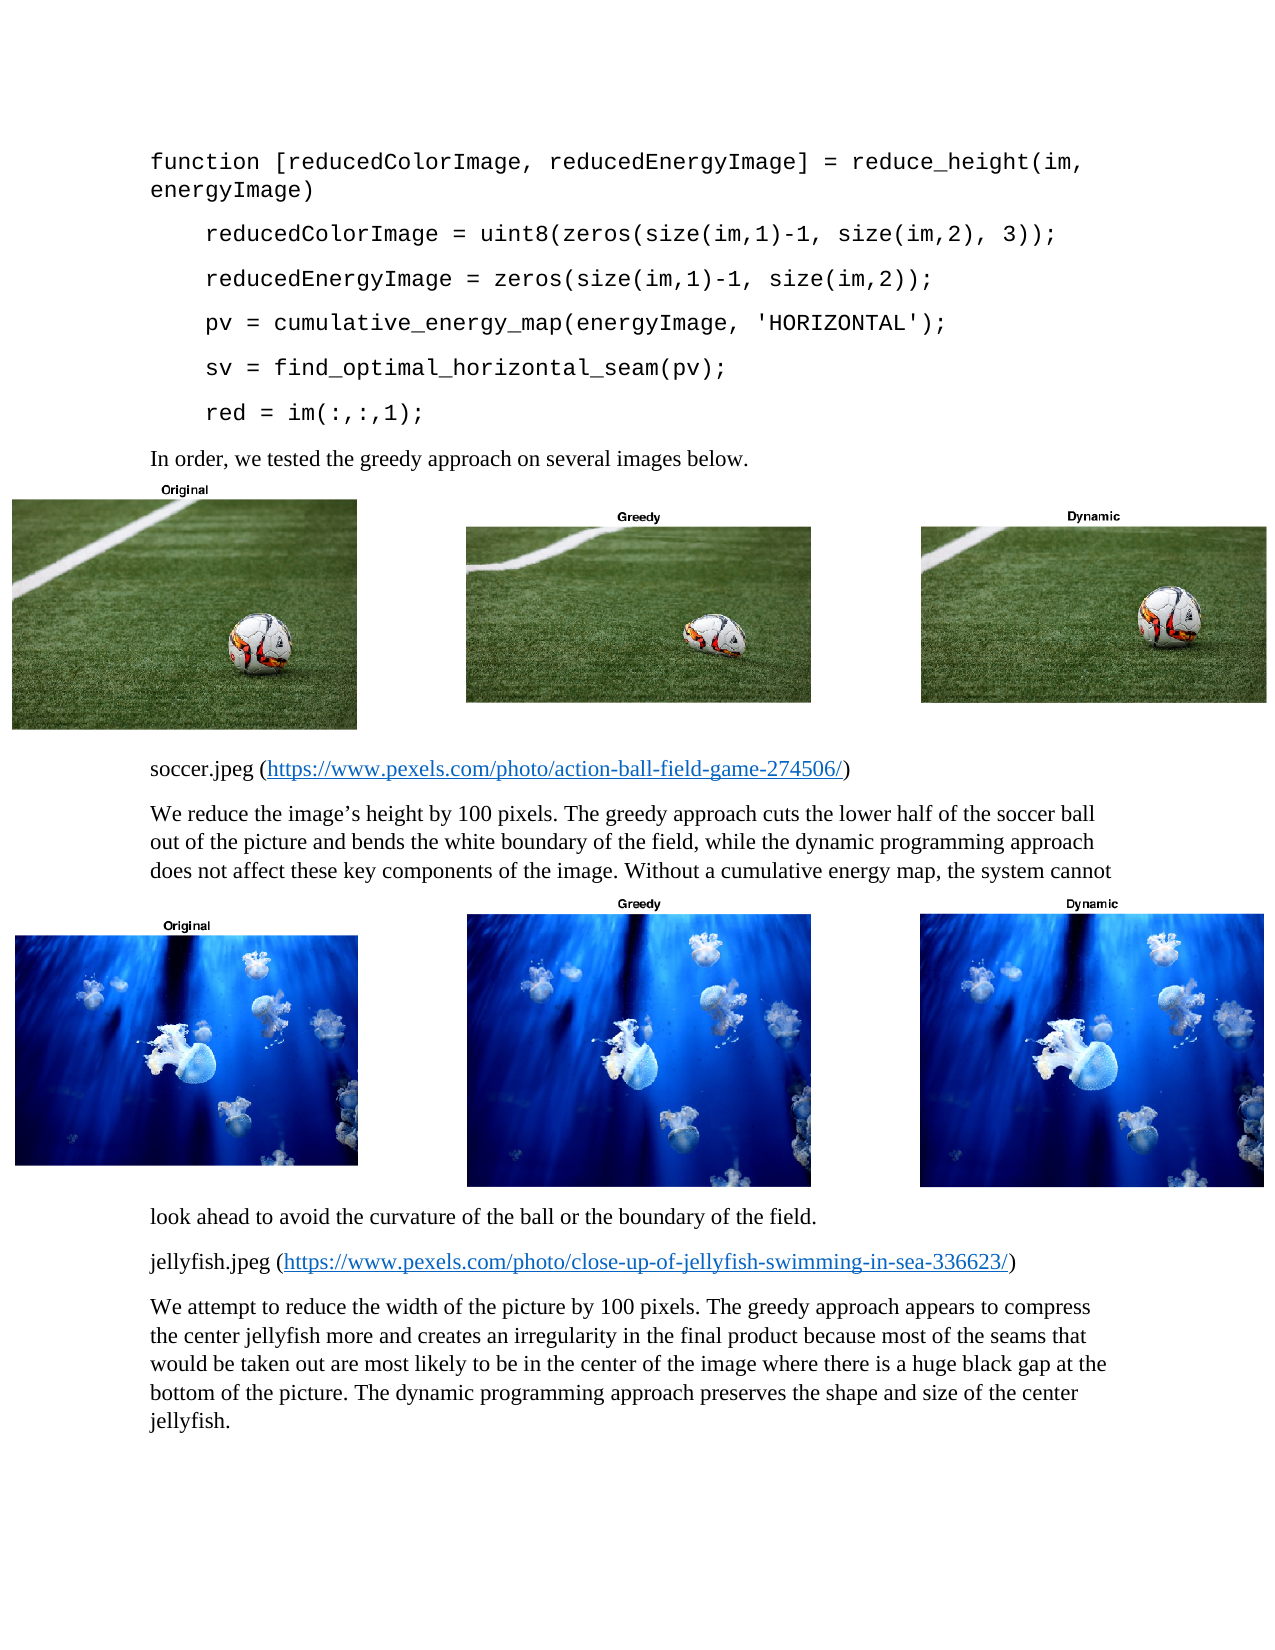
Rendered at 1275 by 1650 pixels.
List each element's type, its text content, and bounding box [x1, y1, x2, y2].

text We reduce the image’s height by 100 pixels. The greedy approach cuts the lower half of the soccer ball out of the picture and bends the white boundary of the field, while the dynamic programming approach does not affect these key components of the image. Without a cumulative energy map, the system cannot look ahead to avoid the curvature of the ball or the boundary of the field. [150, 800, 1125, 896]
picture [3, 477, 1272, 734]
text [150, 222, 1125, 248]
text In order, we tested the greedy approach on several images below. [150, 445, 1125, 472]
text function [reducedColorImage, reducedEnergyImage] = reduce_height(im, energyImage) [150, 150, 1125, 204]
text pv = cumulative_energy_map(energyImage, 'HORIZONTAL'); [150, 312, 1125, 338]
text jellyfish.jpeg (https://www.pexels.com/photo/close-up-of-jellyfish-swimming-in-sea-336623/) [150, 1248, 1125, 1274]
text We reduce the image’s height by 100 pixels. The greedy approach cuts the lower half of the soccer ball out of the picture and bends the white boundary of the field, while the dynamic programming approach does not affect these key components of the image. Without a cumulative energy map, the system cannot look ahead to avoid the curvature of the ball or the boundary of the field. [150, 1204, 1125, 1229]
picture [0, 896, 1273, 1204]
text red = im(:,:,1); [150, 401, 1125, 427]
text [150, 267, 1125, 293]
text soccer.jpeg (https://www.pexels.com/photo/action-ball-field-game-274506/) [150, 734, 1125, 781]
text sv = find_optimal_horizontal_seam(pv); [150, 356, 1125, 382]
text We attempt to reduce the width of the picture by 100 pixels. The greedy approach appears to compress the center jellyfish more and creates an irregularity in the final product because most of the seams that would be taken out are most likely to be in the center of the image where there is a huge black gap at the bottom of the picture. The dynamic programming approach preserves the shape and size of the center jellyfish. [150, 1293, 1125, 1433]
